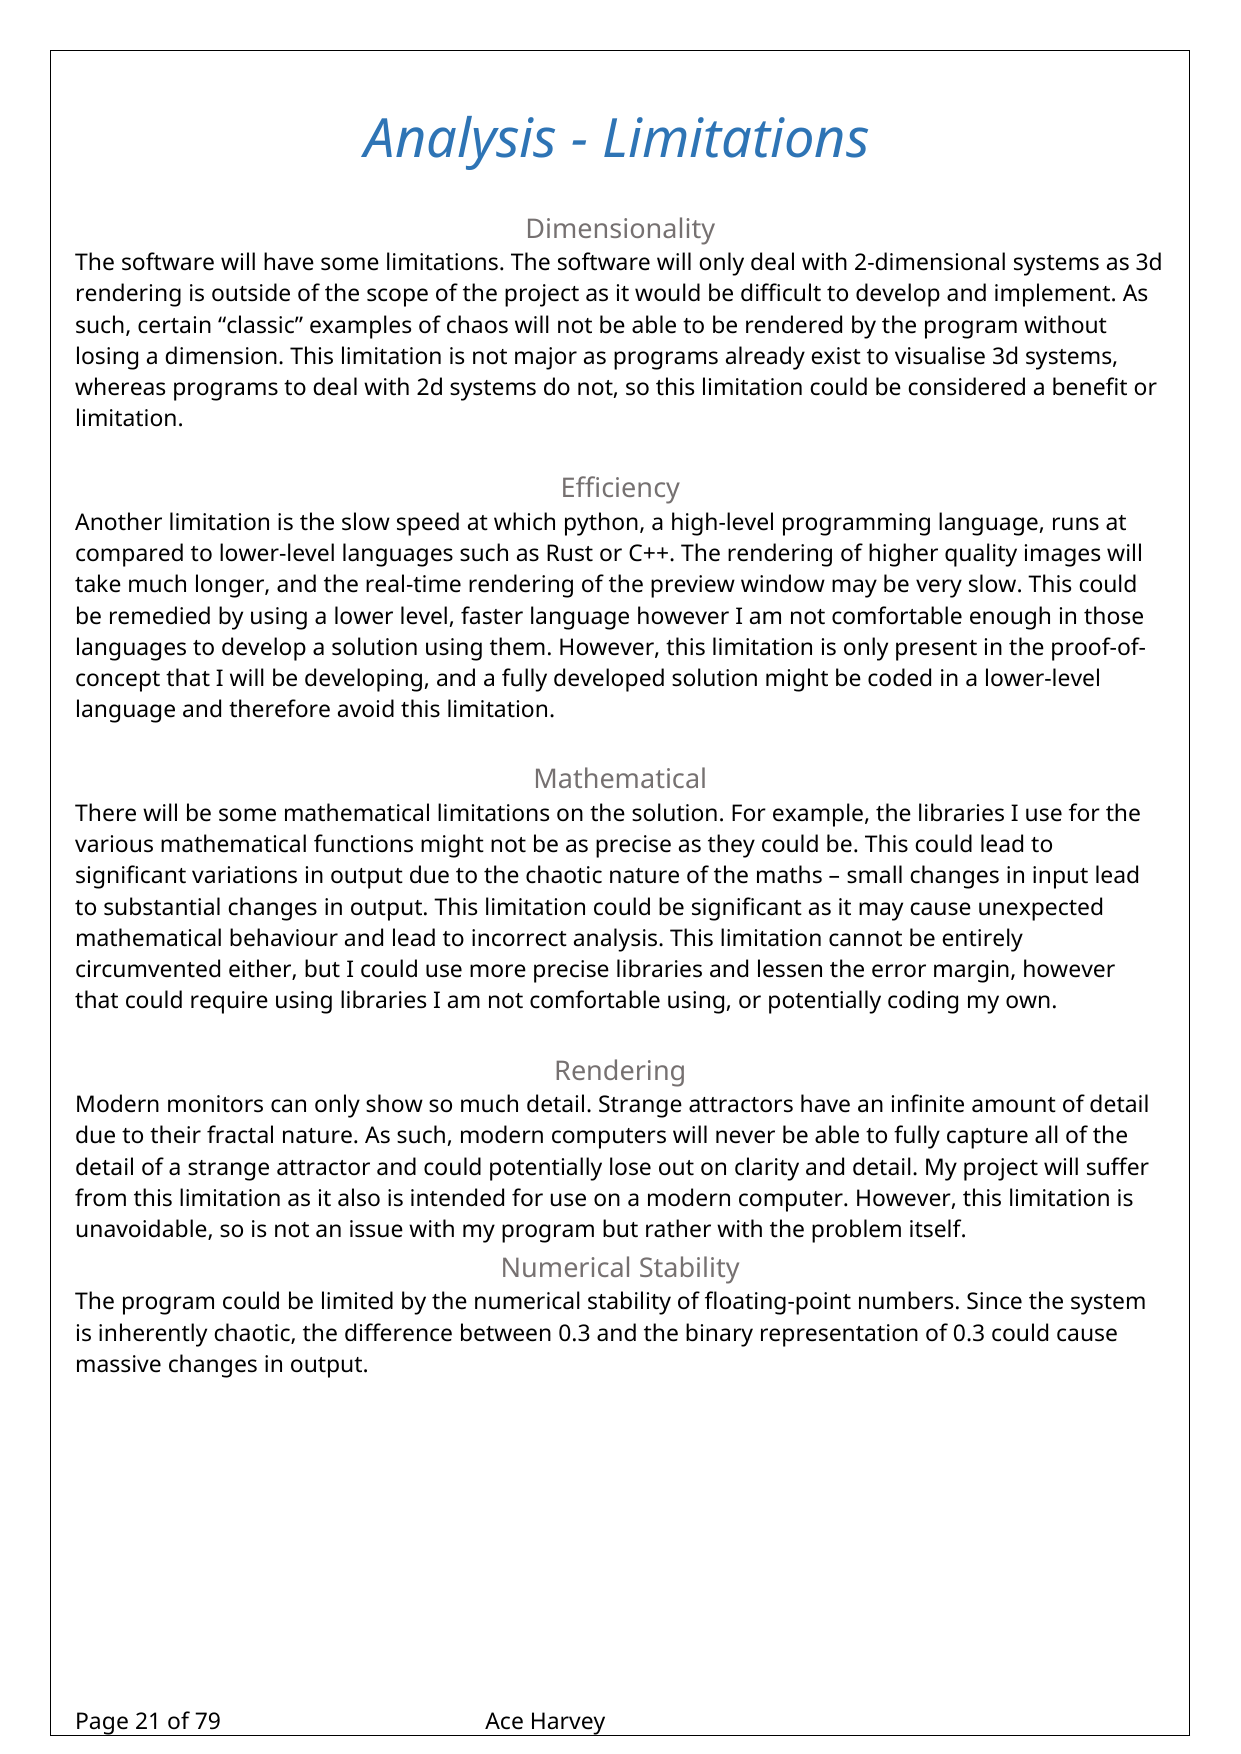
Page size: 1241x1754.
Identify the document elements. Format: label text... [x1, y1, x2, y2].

text There will be some mathematical limitations on the solution. For example, the libraries I use for the various mathematical functions might not be as precise as they could be. This could lead to significant variations in output due to the chaotic nature of the maths – small changes in input lead to substantial changes in output. This limitation could be significant as it may cause unexpected mathematical behaviour and lead to incorrect analysis. This limitation cannot be entirely circumvented either, but I could use more precise libraries and lessen the error margin, however that could require using libraries I am not comfortable using, or potentially coding my own. [75, 797, 1165, 1016]
text The program could be limited by the numerical stability of floating-point numbers. Since the system is inherently chaotic, the difference between 0.3 and the binary representation of 0.3 could cause massive changes in output. [75, 1285, 1165, 1379]
subtitle Analysis - Limitations [75, 100, 1165, 174]
subtitle Rendering [75, 1051, 1165, 1088]
text Another limitation is the slow speed at which python, a high-level programming language, runs at compared to lower-level languages such as Rust or C++. The rendering of higher quality images will take much longer, and the real-time rendering of the preview window may be very slow. This could be remedied by using a lower level, faster language however I am not comfortable enough in those languages to develop a solution using them. However, this limitation is only present in the proof-of-concept that I will be developing, and a fully developed solution might be coded in a lower-level language and therefore avoid this limitation. [75, 506, 1165, 724]
subtitle Numerical Stability [75, 1248, 1165, 1285]
text Modern monitors can only show so much detail. Strange attractors have an infinite amount of detail due to their fractal nature. As such, modern computers will never be able to fully capture all of the detail of a strange attractor and could potentially lose out on clarity and detail. My project will suffer from this limitation as it also is intended for use on a modern computer. However, this limitation is unavoidable, so is not an issue with my program but rather with the problem itself. [75, 1088, 1165, 1244]
subtitle Efficiency [75, 469, 1165, 506]
subtitle Mathematical [75, 760, 1165, 797]
text The software will have some limitations. The software will only deal with 2-dimensional systems as 3d rendering is outside of the scope of the project as it would be difficult to develop and implement. As such, certain “classic” examples of chaos will not be able to be rendered by the program without losing a dimension. This limitation is not major as programs already exist to visualise 3d systems, whereas programs to deal with 2d systems do not, so this limitation could be considered a benefit or limitation. [75, 246, 1165, 433]
subtitle Dimensionality [75, 209, 1165, 246]
